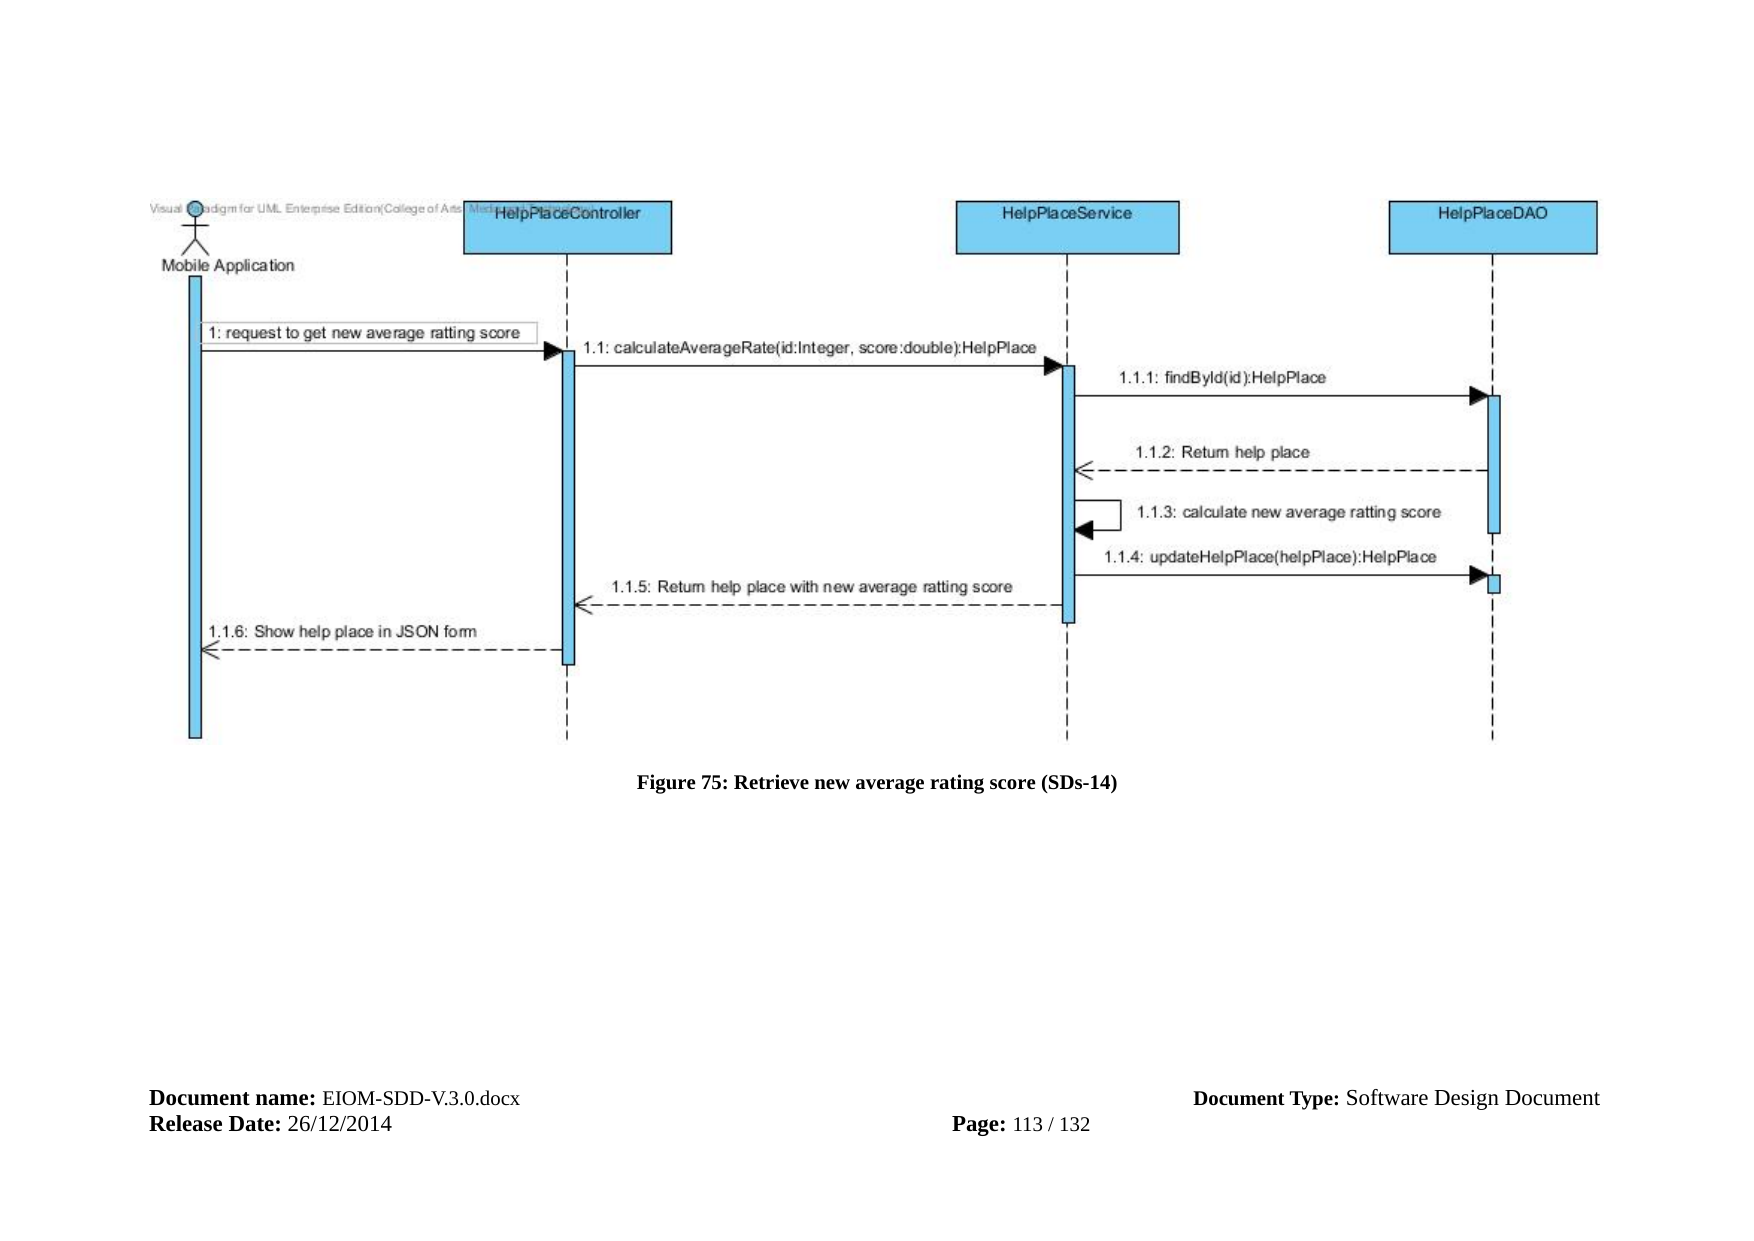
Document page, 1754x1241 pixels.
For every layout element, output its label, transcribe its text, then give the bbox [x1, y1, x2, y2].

text Figure 75: Retrieve new average rating score (SDs-14) [150, 770, 1604, 794]
picture [150, 198, 1604, 745]
